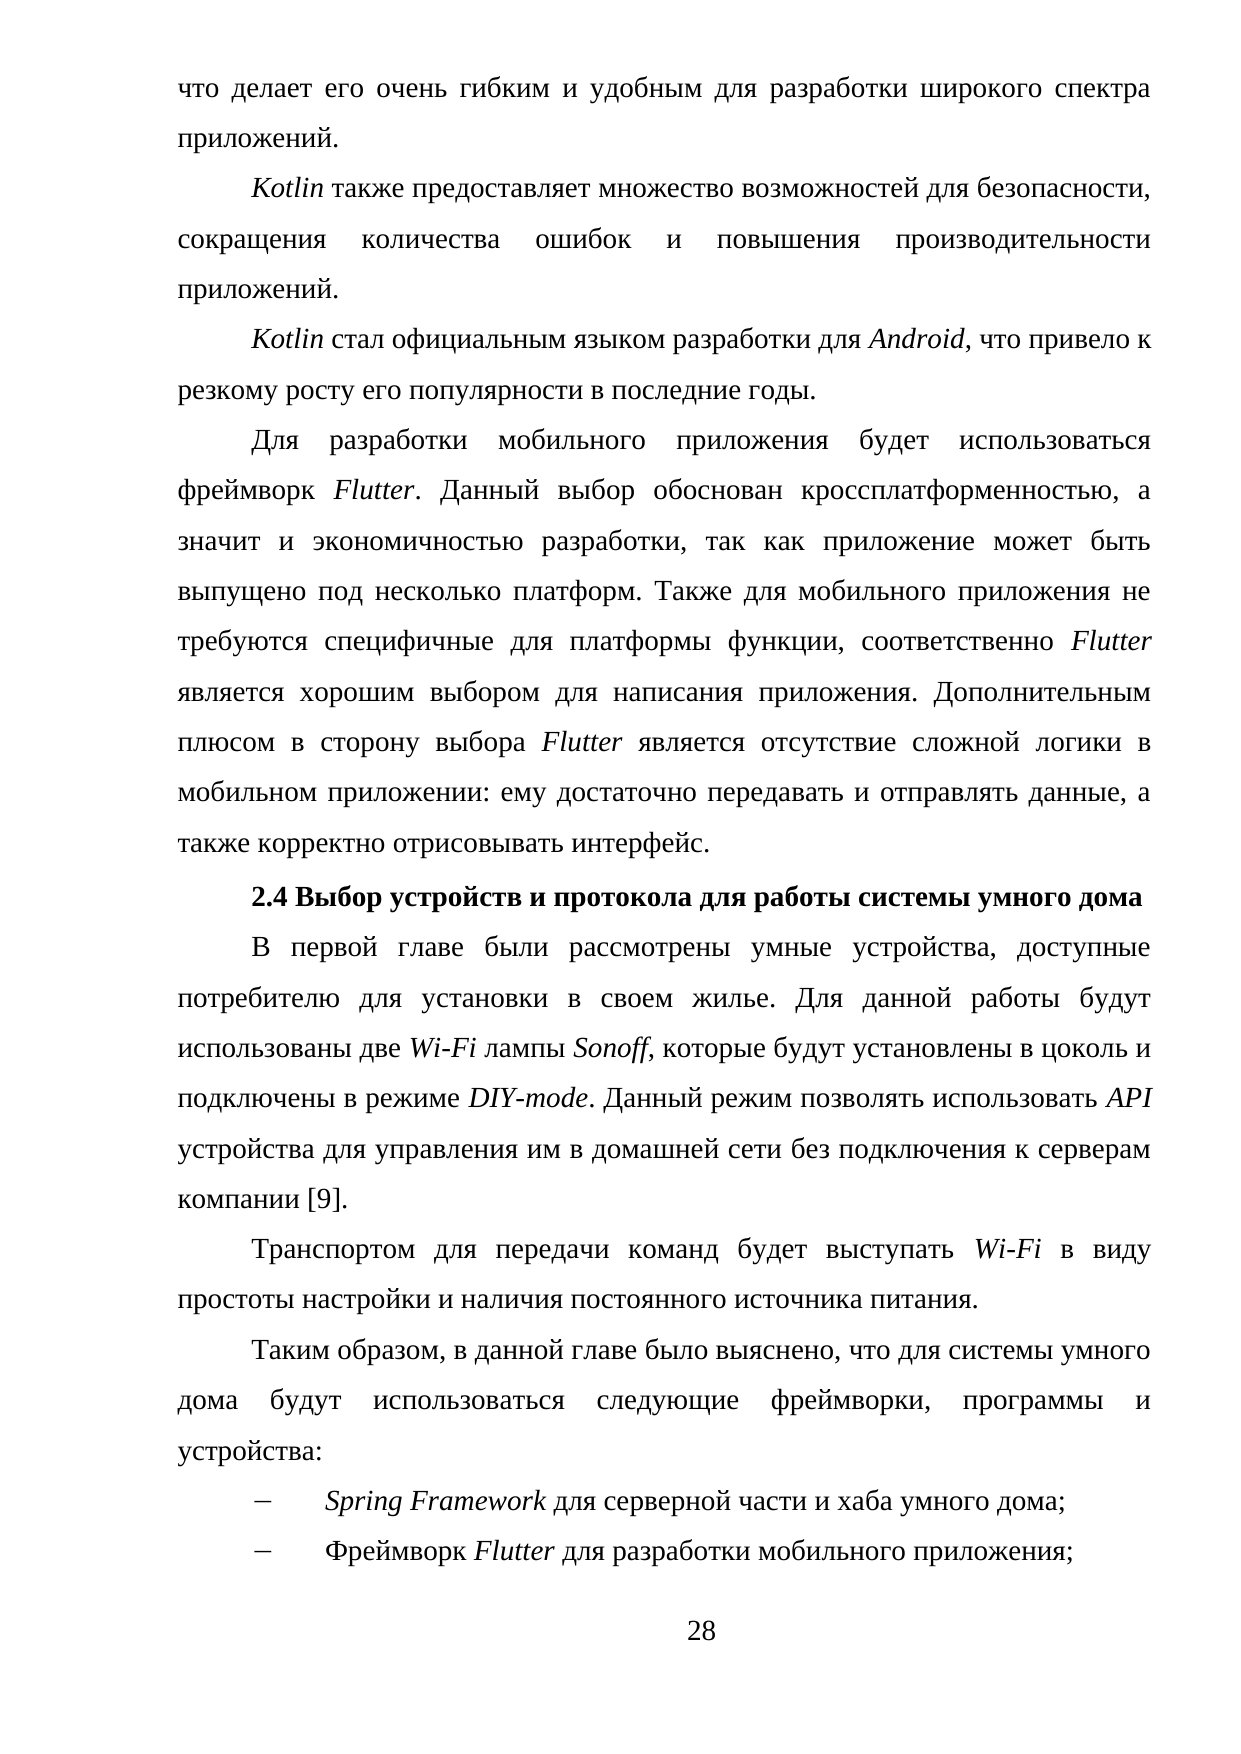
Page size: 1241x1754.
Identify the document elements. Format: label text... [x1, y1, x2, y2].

text 2.4 Выбор устройств и протокола для работы системы умного дома [177, 879, 1152, 913]
text Kotlin стал официальным языком разработки для Android, что привело к резкому росту его популярности в последние годы. [177, 322, 1152, 405]
text Для разработки мобильного приложения будет использоваться фреймворк Flutter. Данный выбор обоснован кроссплатформенностью, а значит и экономичностью разработки, так как приложение может быть выпущено под несколько платформ. Также для мобильного приложения не требуются специфичные для платформы функции, соответственно Flutter является хорошим выбором для написания приложения. Дополнительным плюсом в сторону выбора Flutter является отсутствие сложной логики в мобильном приложении: ему достаточно передавать и отправлять данные, а также корректно отрисовывать интерфейс. [177, 422, 1152, 858]
text Kotlin также предоставляет множество возможностей для безопасности, сокращения количества ошибок и повышения производительности приложений. [177, 171, 1152, 305]
text Таким образом, в данной главе было выяснено, что для системы умного дома будут использоваться следующие фреймворки, программы и устройства: [177, 1332, 1152, 1466]
list Фреймворк Flutter для разработки мобильного приложения; [192, 1533, 1152, 1567]
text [177, 70, 1152, 154]
list Spring Framework для серверной части и хаба умного дома; [192, 1483, 1152, 1517]
text В первой главе были рассмотрены умные устройства, доступные потребителю для установки в своем жилье. Для данной работы будут использованы две Wi-Fi лампы Sonoff, которые будут установлены в цоколь и подключены в режиме DIY-mode. Данный режим позволять использовать API устройства для управления им в домашней сети без подключения к серверам компании [9]. [177, 929, 1152, 1214]
text Транспортом для передачи команд будет выступать Wi-Fi в виду простоты настройки и наличия постоянного источника питания. [177, 1231, 1152, 1315]
